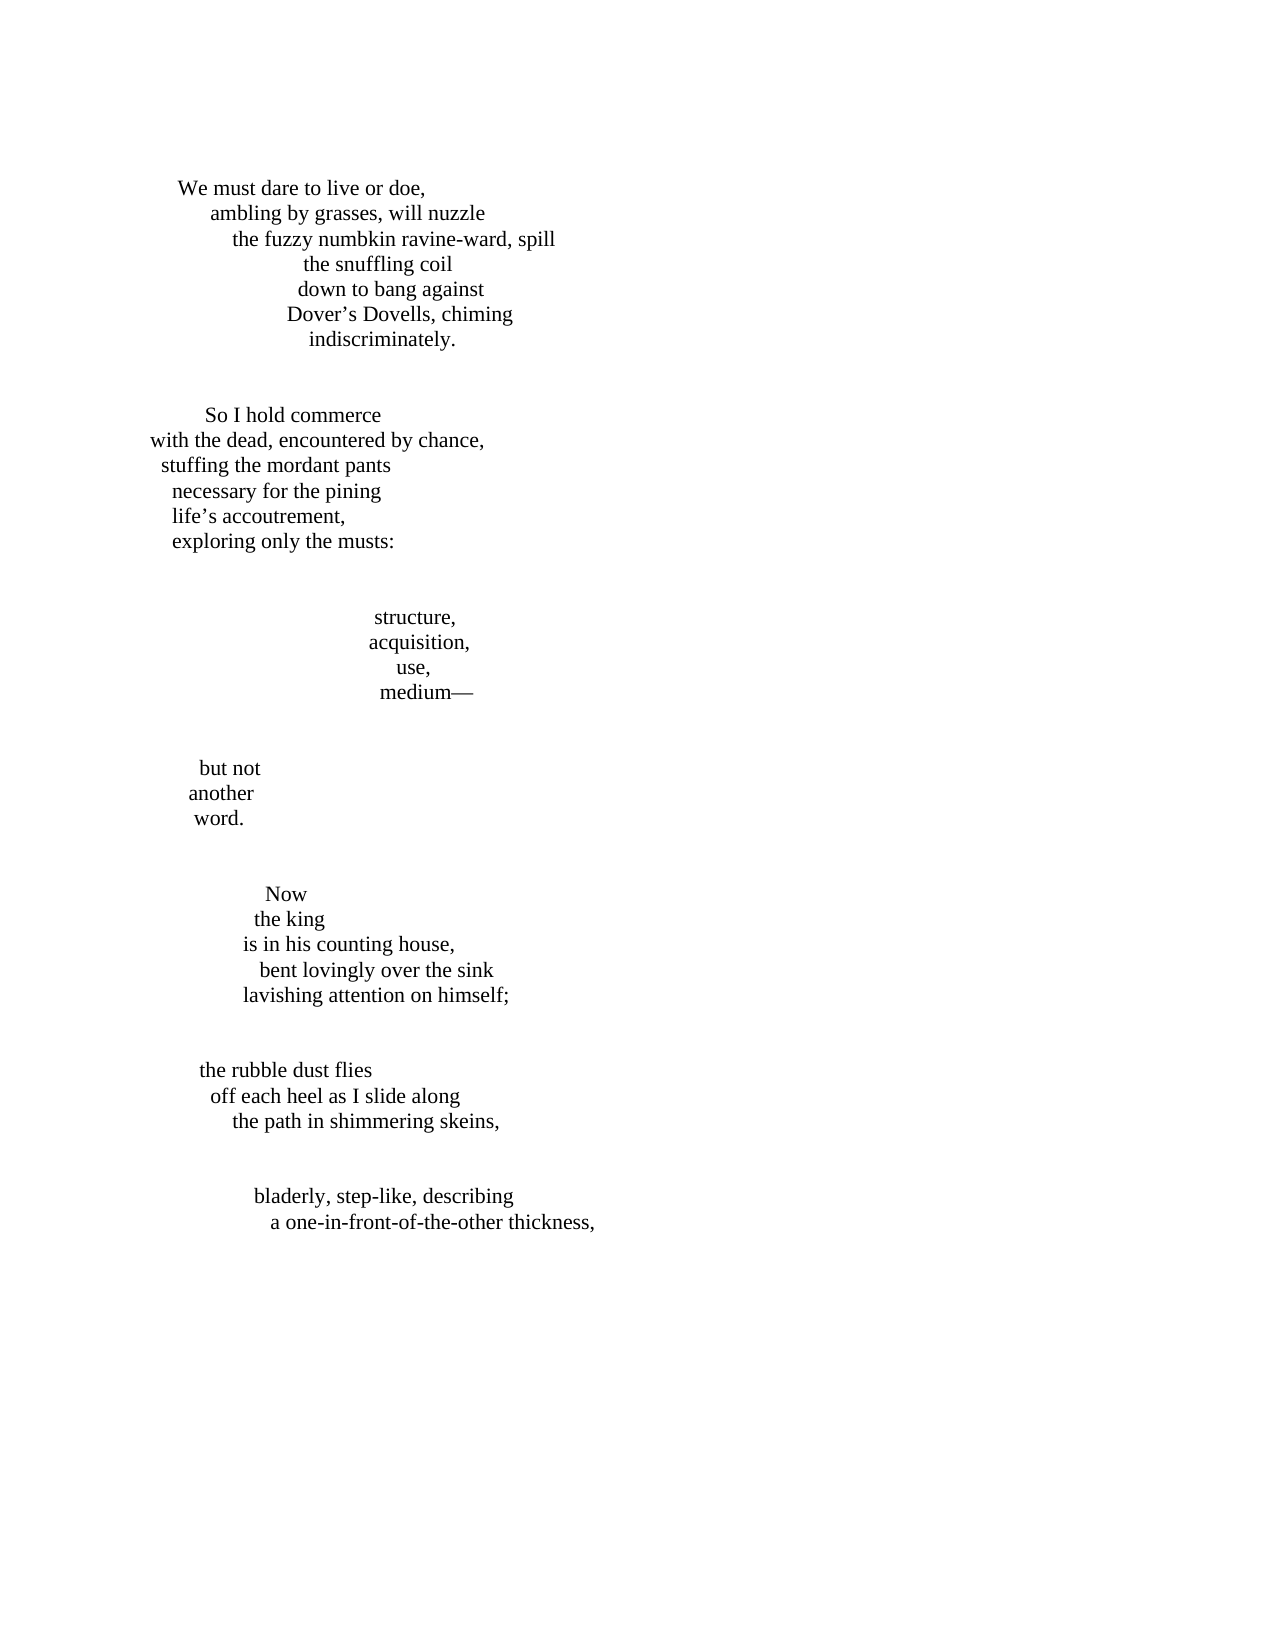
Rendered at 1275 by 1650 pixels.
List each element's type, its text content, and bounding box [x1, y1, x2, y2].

text stuffing the mordant pants [150, 452, 1275, 478]
text but not [150, 755, 1275, 780]
text structure, [150, 604, 1275, 629]
text lavishing attention on himself; [150, 982, 1275, 1007]
text with the dead, encountered by chance, [150, 427, 1275, 452]
text the fuzzy numbkin ravine-ward, spill [150, 226, 1275, 251]
text ambling by grasses, will nuzzle [150, 200, 1275, 226]
text Dover’s Dovells, chiming [150, 301, 1275, 326]
text use, [150, 654, 1275, 679]
text Now [150, 881, 1275, 906]
text bent lovingly over the sink [150, 957, 1275, 982]
text indiscriminately. [150, 326, 1275, 352]
text off each heel as I slide along [150, 1083, 1275, 1108]
text the path in shimmering skeins, [150, 1108, 1275, 1133]
text is in his counting house, [150, 931, 1275, 957]
text exploring only the musts: [150, 528, 1275, 553]
text the rubble dust flies [150, 1057, 1275, 1083]
text down to bang against [150, 276, 1275, 301]
text bladerly, step-like, describing [150, 1183, 1275, 1209]
text a one-in-front-of-the-other thickness, [150, 1209, 1275, 1234]
text another [150, 780, 1275, 805]
text medium— [150, 679, 1275, 704]
text So I hold commerce [150, 402, 1275, 427]
text We must dare to live or doe, [150, 175, 1275, 200]
text life’s accoutrement, [150, 503, 1275, 528]
text necessary for the pining [150, 478, 1275, 503]
text the king [150, 906, 1275, 931]
text acquisition, [150, 629, 1275, 654]
text the snuffling coil [150, 251, 1275, 276]
text word. [150, 805, 1275, 831]
